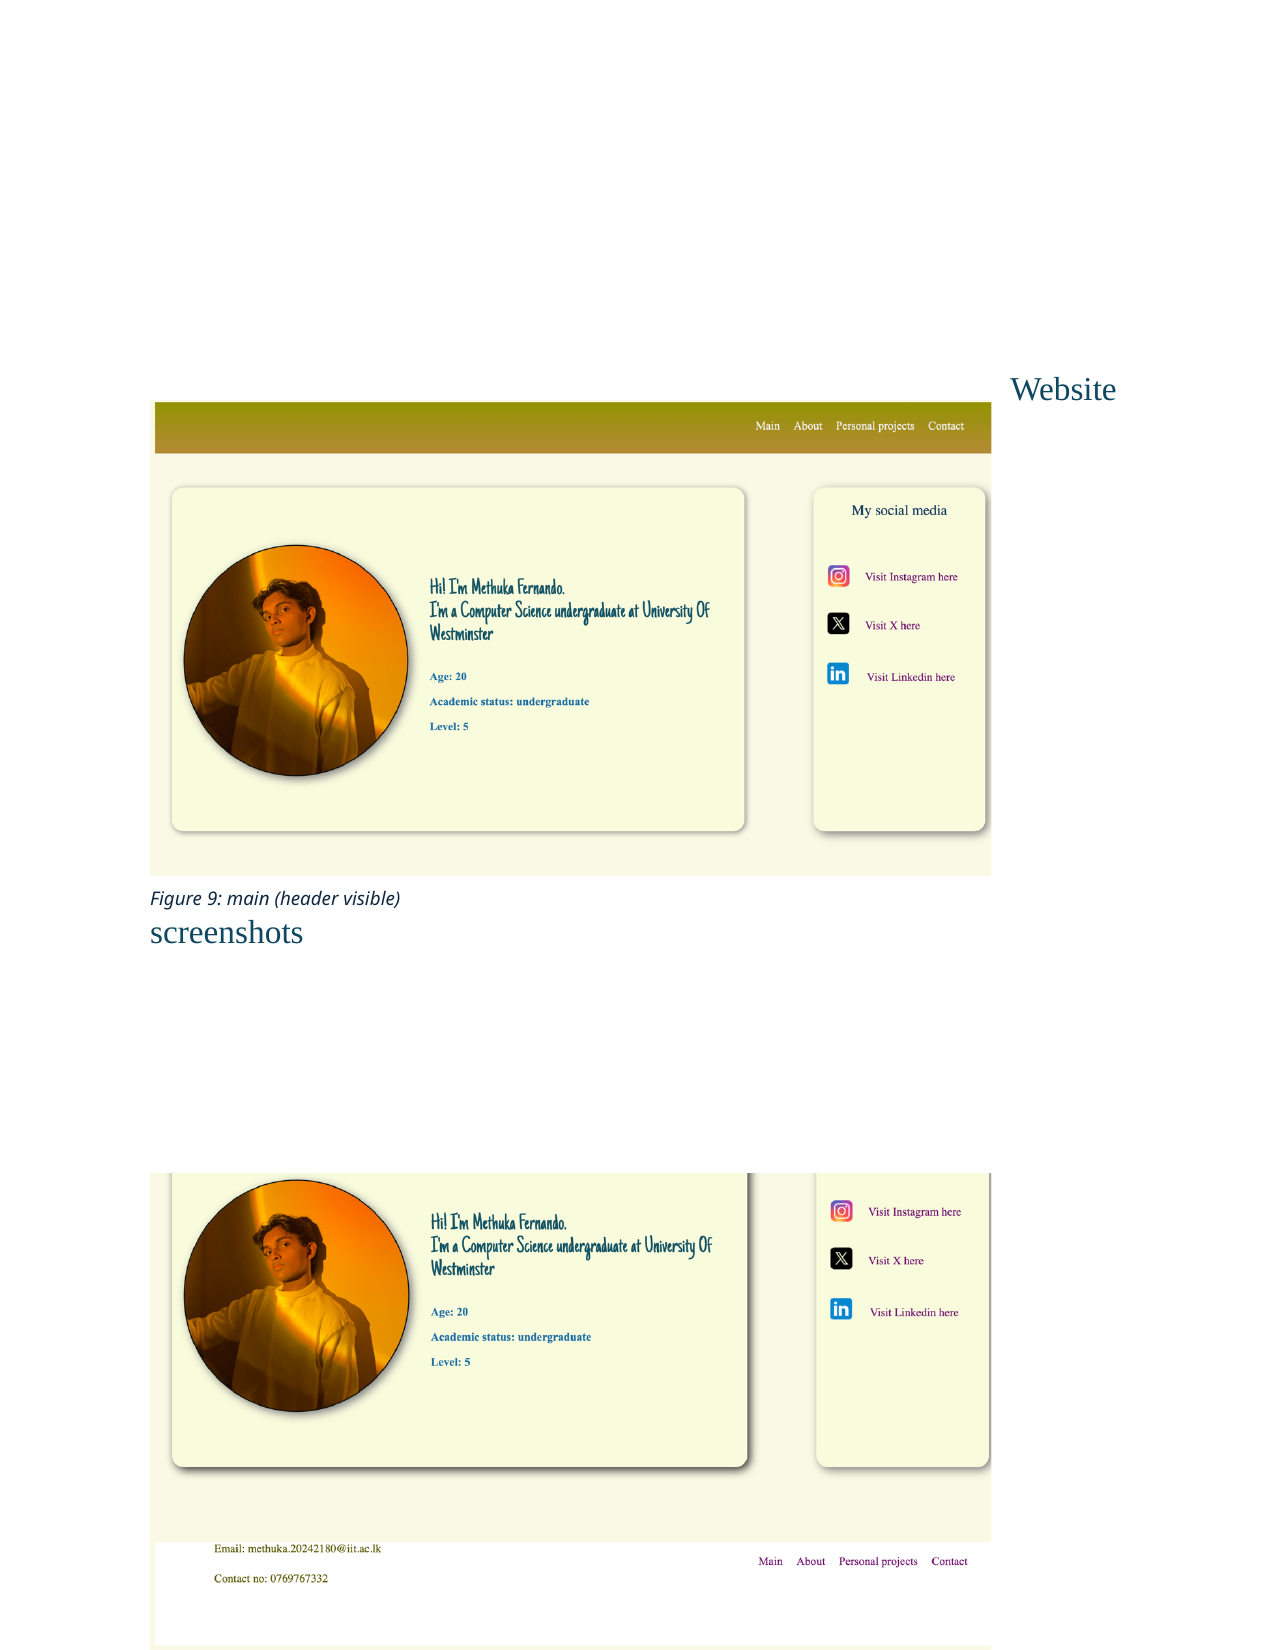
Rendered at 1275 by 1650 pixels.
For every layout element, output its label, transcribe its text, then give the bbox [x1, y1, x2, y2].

picture [150, 400, 992, 876]
picture [150, 1173, 992, 1650]
